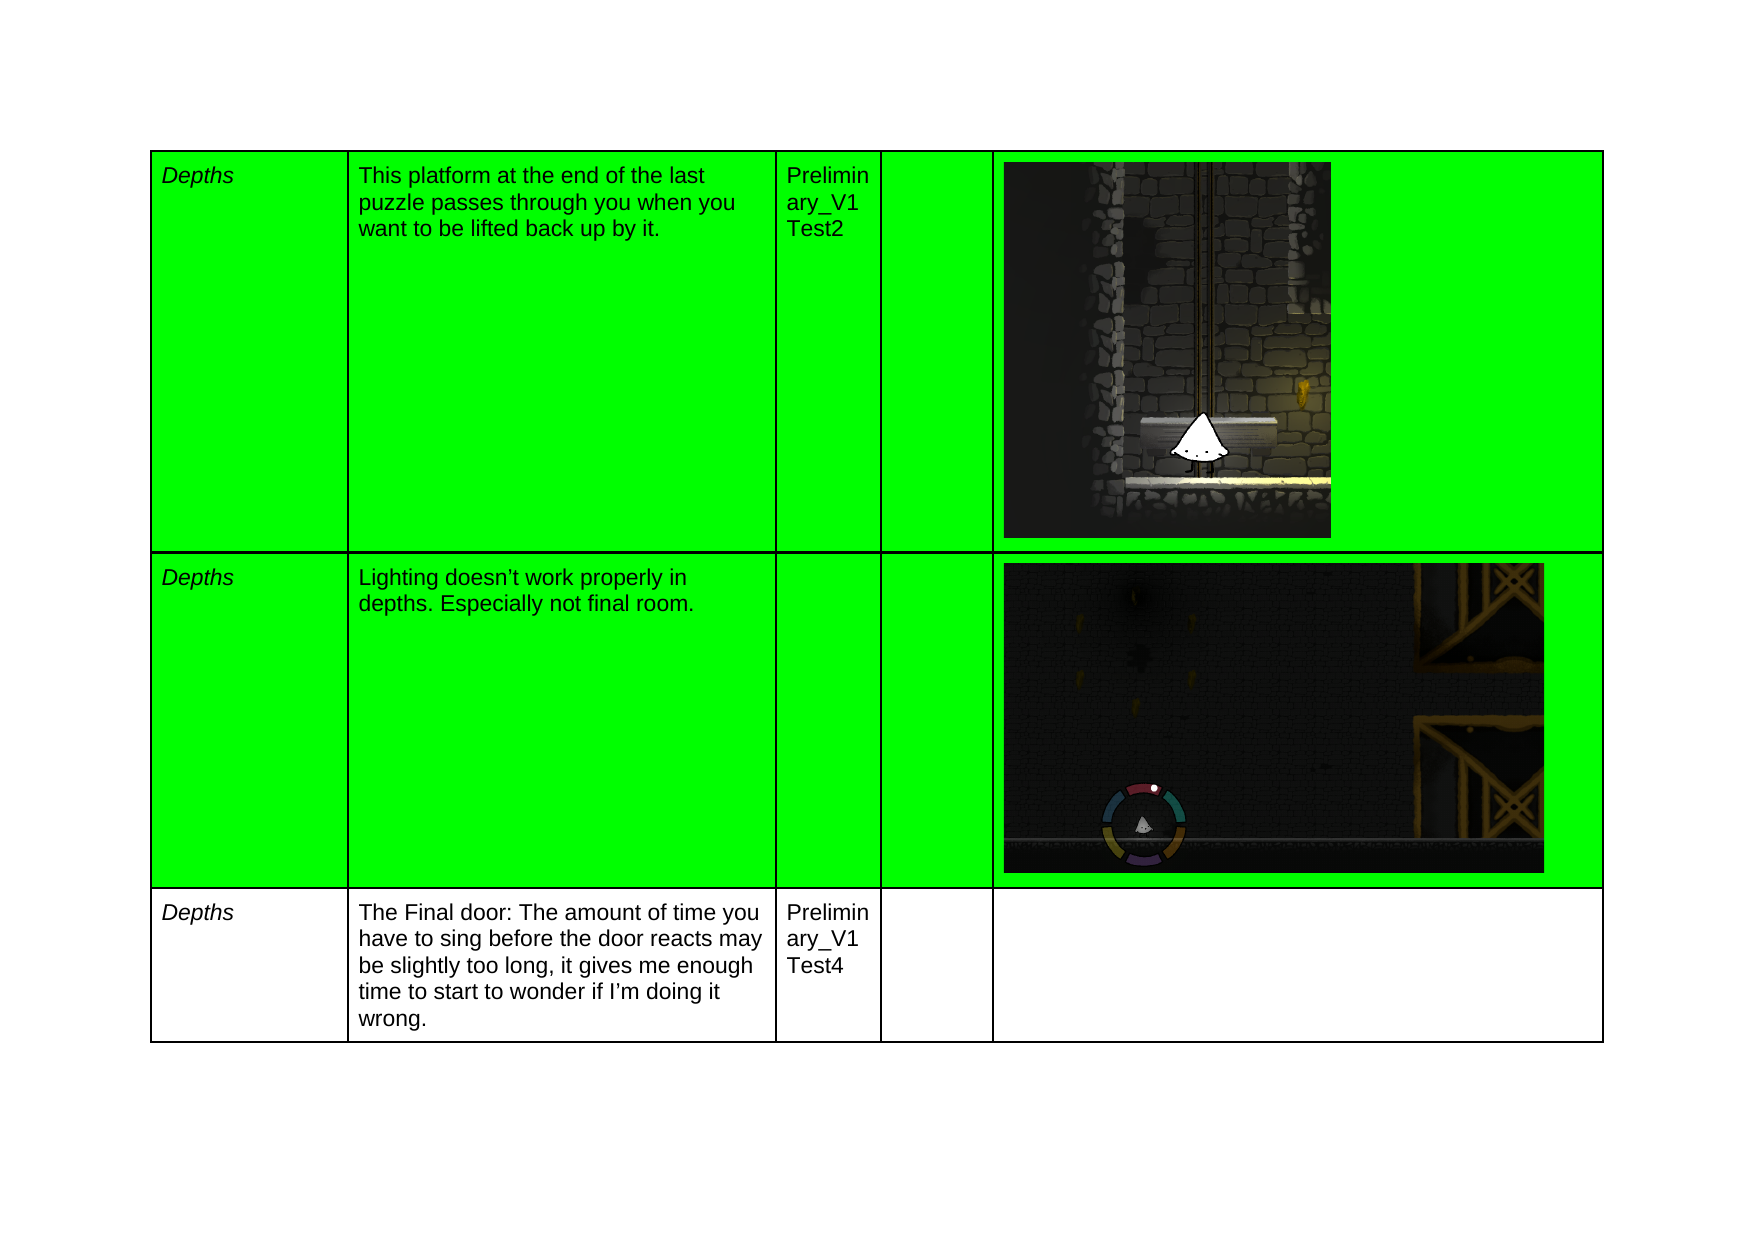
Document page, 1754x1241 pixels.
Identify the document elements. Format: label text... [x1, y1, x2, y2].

table_cell [777, 554, 880, 887]
table_cell Depths [152, 152, 347, 551]
table_cell Lighting doesn’t work properly in depths. Especially not final room. [349, 554, 775, 887]
table_cell Depths [152, 889, 347, 1041]
table_cell [994, 152, 1602, 551]
table_cell This platform at the end of the last puzzle passes through you when you want to be lifted back up by it. [349, 152, 775, 551]
picture [1003, 162, 1331, 538]
table_cell [994, 554, 1602, 887]
table_cell Depths [152, 554, 347, 887]
table_cell Preliminary_V1 Test4 [777, 889, 880, 1041]
table_cell Preliminary_V1 Test2 [777, 152, 880, 551]
table_cell [994, 889, 1602, 1041]
picture [1003, 563, 1545, 873]
table_cell The Final door: The amount of time you have to sing before the door reacts may be slightly too long, it gives me enough time to start to wonder if I’m doing it wrong. [349, 889, 775, 1041]
table_cell [882, 889, 992, 1041]
table_cell [882, 554, 992, 887]
table_cell [882, 152, 992, 551]
